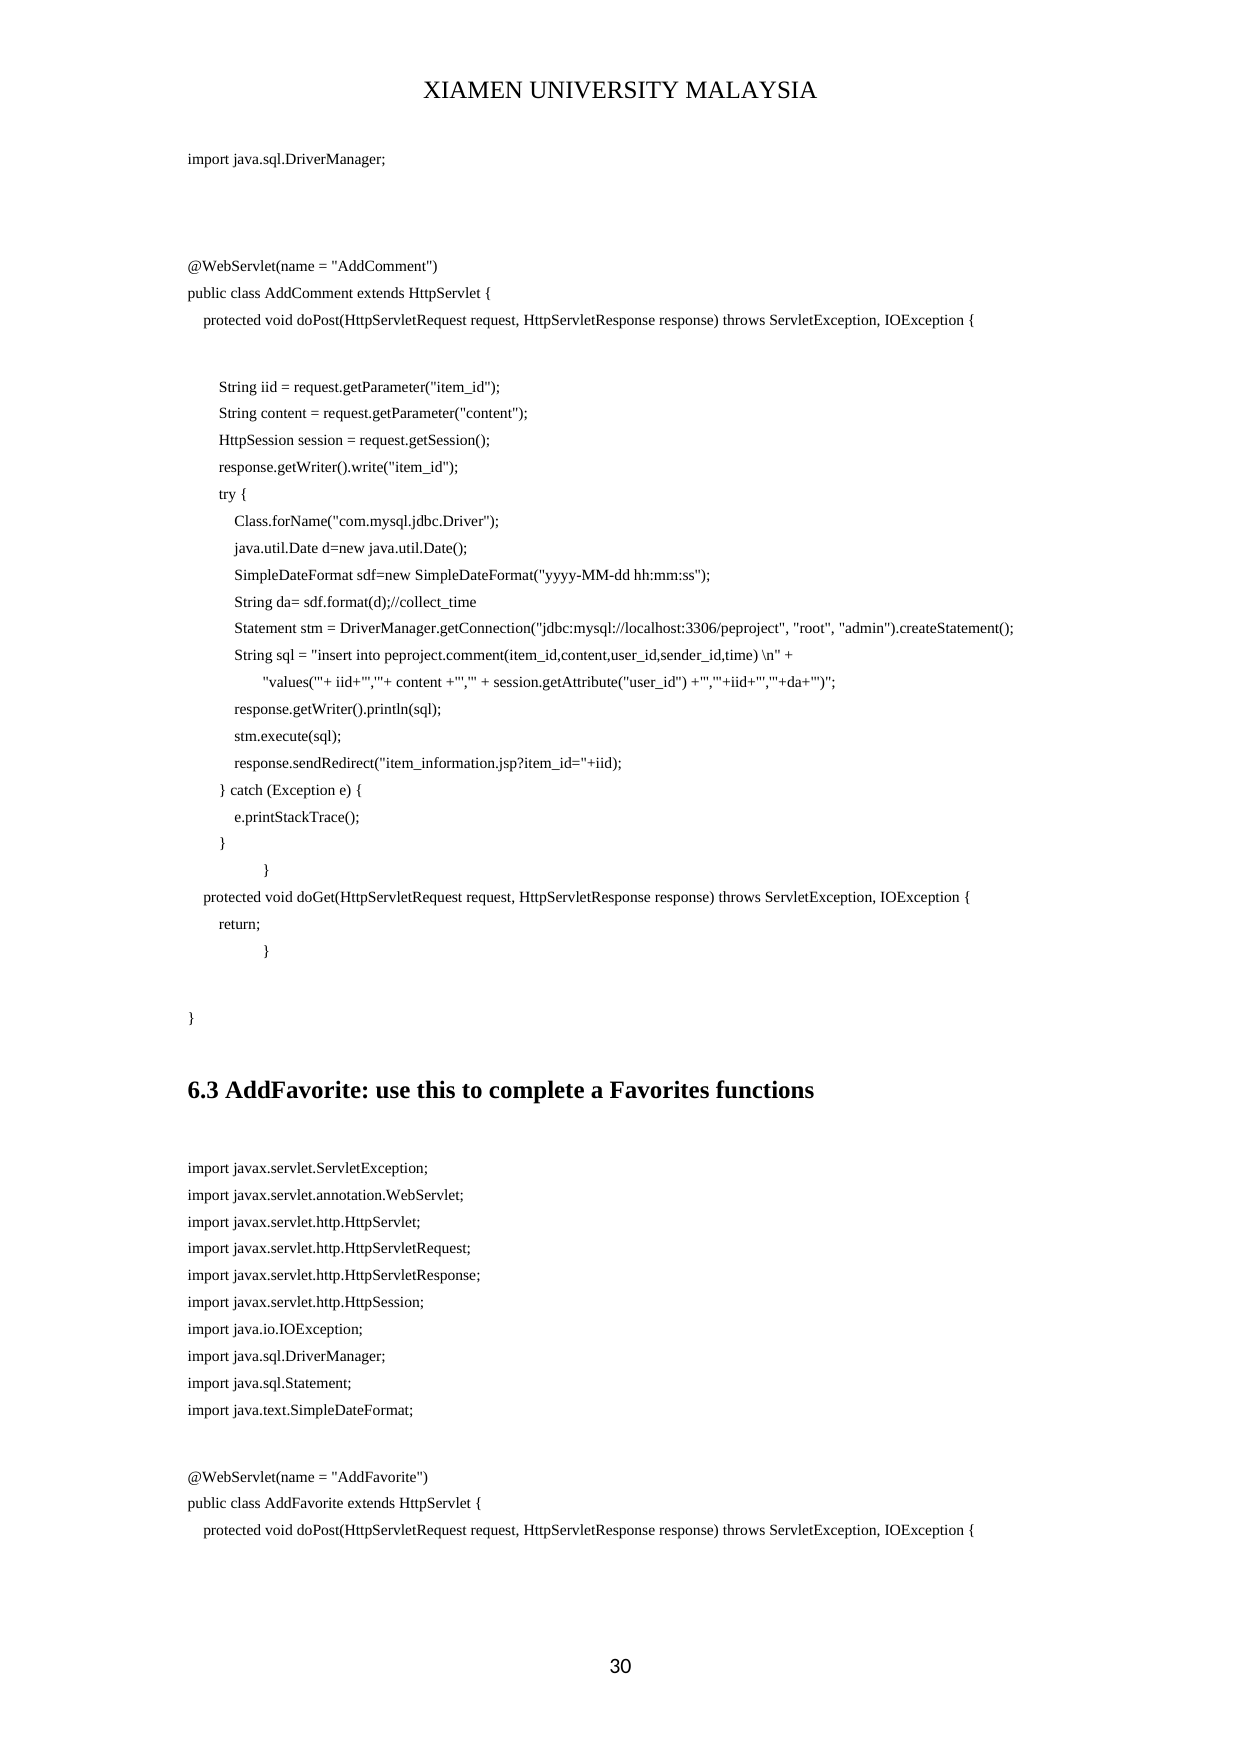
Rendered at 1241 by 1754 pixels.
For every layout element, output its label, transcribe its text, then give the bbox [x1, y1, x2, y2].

text try { [187, 485, 1053, 503]
text protected void doPost(HttpServletRequest request, HttpServletResponse response) throws ServletException, IOException { [187, 1521, 1053, 1539]
text import java.sql.DriverManager; [187, 150, 1053, 168]
text public class AddComment extends HttpServlet { [187, 284, 1053, 302]
text String iid = request.getParameter("item_id"); [187, 377, 1053, 395]
text @WebServlet(name = "AddComment") [187, 257, 1053, 275]
text response.getWriter().println(sql); [187, 700, 1053, 718]
text } [187, 861, 1053, 879]
text String content = request.getParameter("content"); [187, 404, 1053, 422]
text protected void doPost(HttpServletRequest request, HttpServletResponse response) throws ServletException, IOException { [187, 311, 1053, 328]
text import javax.servlet.ServletException; [187, 1159, 1053, 1177]
text stm.execute(sql); [187, 727, 1053, 745]
text "values('"+ iid+"','"+ content +"','" + session.getAttribute("user_id") +"','"+iid+"','"+da+"')"; [187, 673, 1053, 691]
text import java.sql.Statement; [187, 1374, 1053, 1392]
text } [187, 942, 1053, 960]
text SimpleDateFormat sdf=new SimpleDateFormat("yyyy-MM-dd hh:mm:ss"); [187, 566, 1053, 583]
text } catch (Exception e) { [187, 781, 1053, 798]
text response.getWriter().write("item_id"); [187, 458, 1053, 476]
text } [187, 1009, 1053, 1027]
text protected void doGet(HttpServletRequest request, HttpServletResponse response) throws ServletException, IOException { [187, 888, 1053, 906]
text import javax.servlet.annotation.WebServlet; [187, 1186, 1053, 1203]
text import java.sql.DriverManager; [187, 1347, 1053, 1365]
text import java.text.SimpleDateFormat; [187, 1401, 1053, 1418]
text HttpSession session = request.getSession(); [187, 431, 1053, 449]
text import javax.servlet.http.HttpServletResponse; [187, 1266, 1053, 1284]
text Class.forName("com.mysql.jdbc.Driver"); [187, 512, 1053, 530]
text import javax.servlet.http.HttpServletRequest; [187, 1239, 1053, 1257]
text Statement stm = DriverManager.getConnection("jdbc:mysql://localhost:3306/peproject", "root", "admin").createStatement(); [187, 619, 1053, 637]
text response.sendRedirect("item_information.jsp?item_id="+iid); [187, 754, 1053, 772]
text public class AddFavorite extends HttpServlet { [187, 1494, 1053, 1512]
text String da= sdf.format(d);//collect_time [187, 592, 1053, 610]
text import javax.servlet.http.HttpSession; [187, 1293, 1053, 1311]
text import javax.servlet.http.HttpServlet; [187, 1212, 1053, 1230]
text @WebServlet(name = "AddFavorite") [187, 1467, 1053, 1485]
text return; [187, 915, 1053, 933]
text } [187, 834, 1053, 852]
text java.util.Date d=new java.util.Date(); [187, 539, 1053, 557]
text 6.3 AddFavorite: use this to complete a Favorites functions [187, 1076, 1053, 1104]
text import java.io.IOException; [187, 1320, 1053, 1338]
text String sql = "insert into peproject.comment(item_id,content,user_id,sender_id,time) \n" + [187, 646, 1053, 664]
text e.printStackTrace(); [187, 807, 1053, 825]
